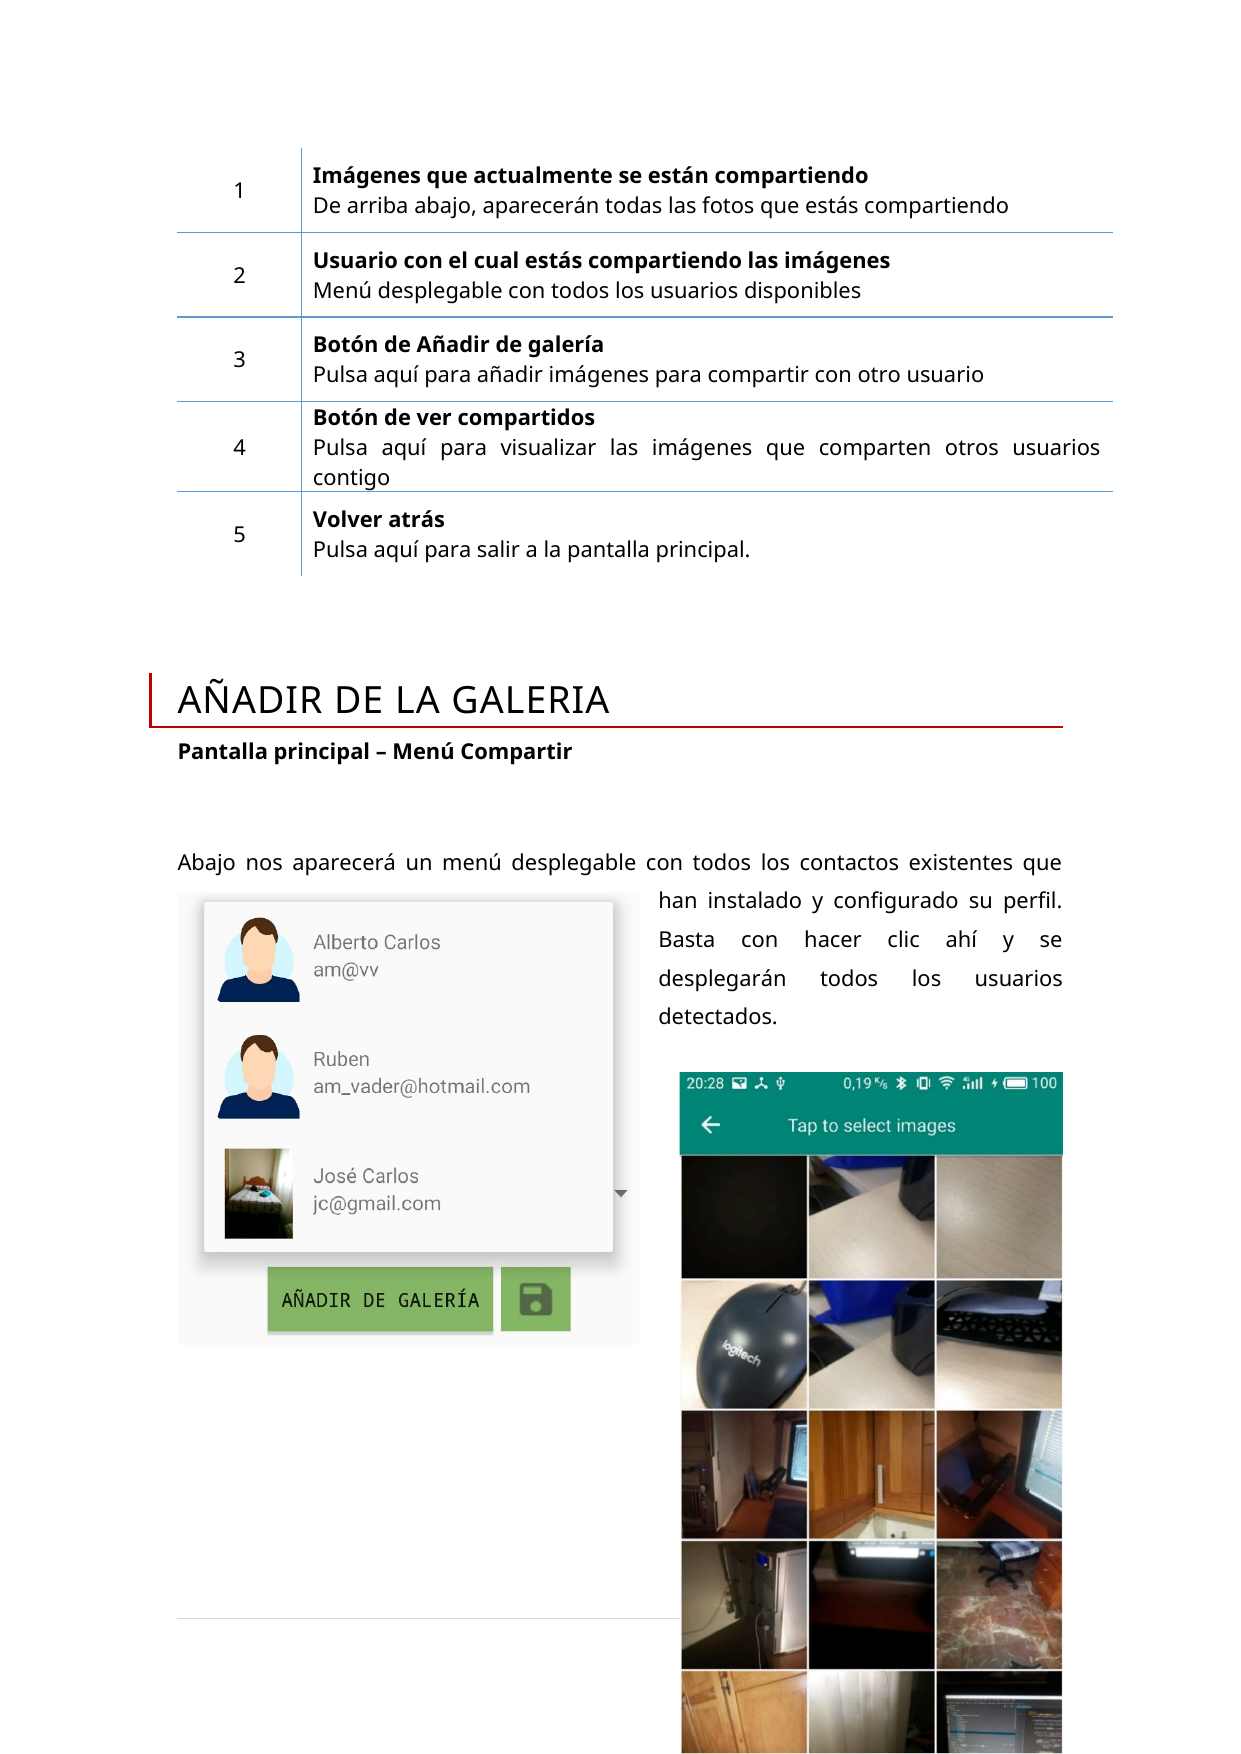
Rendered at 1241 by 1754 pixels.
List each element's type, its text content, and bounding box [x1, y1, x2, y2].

table_cell Volver atrás Pulsa aquí para salir a la pantalla principal. [302, 492, 1113, 576]
table_header 1 [177, 148, 301, 232]
table_cell 3 [177, 318, 301, 401]
subtitle AÑADIR DE LA GALERIA [152, 673, 1063, 726]
table_cell Botón de ver compartidos Pulsa aquí para visualizar las imágenes que comparten otros usuarios contigo [302, 402, 1113, 491]
table_header Imágenes que actualmente se están compartiendo De arriba abajo, aparecerán todas las fotos que estás compartiendo [302, 148, 1113, 232]
picture [177, 892, 640, 1345]
table_cell 2 [177, 233, 301, 316]
table_cell 5 [177, 492, 301, 576]
table_cell 4 [177, 402, 301, 491]
table_cell Botón de Añadir de galería Pulsa aquí para añadir imágenes para compartir con otro usuario [302, 318, 1113, 401]
table_cell Usuario con el cual estás compartiendo las imágenes Menú desplegable con todos los usuarios disponibles [302, 233, 1113, 316]
text Abajo nos aparecerá un menú desplegable con todos los contactos existentes que han instalado y configurado su perfil. Basta con hacer clic ahí y se desplegarán todos los usuarios detectados. [177, 847, 1063, 1031]
picture [679, 1072, 1063, 1754]
text Pantalla principal – Menú Compartir [177, 736, 1063, 766]
